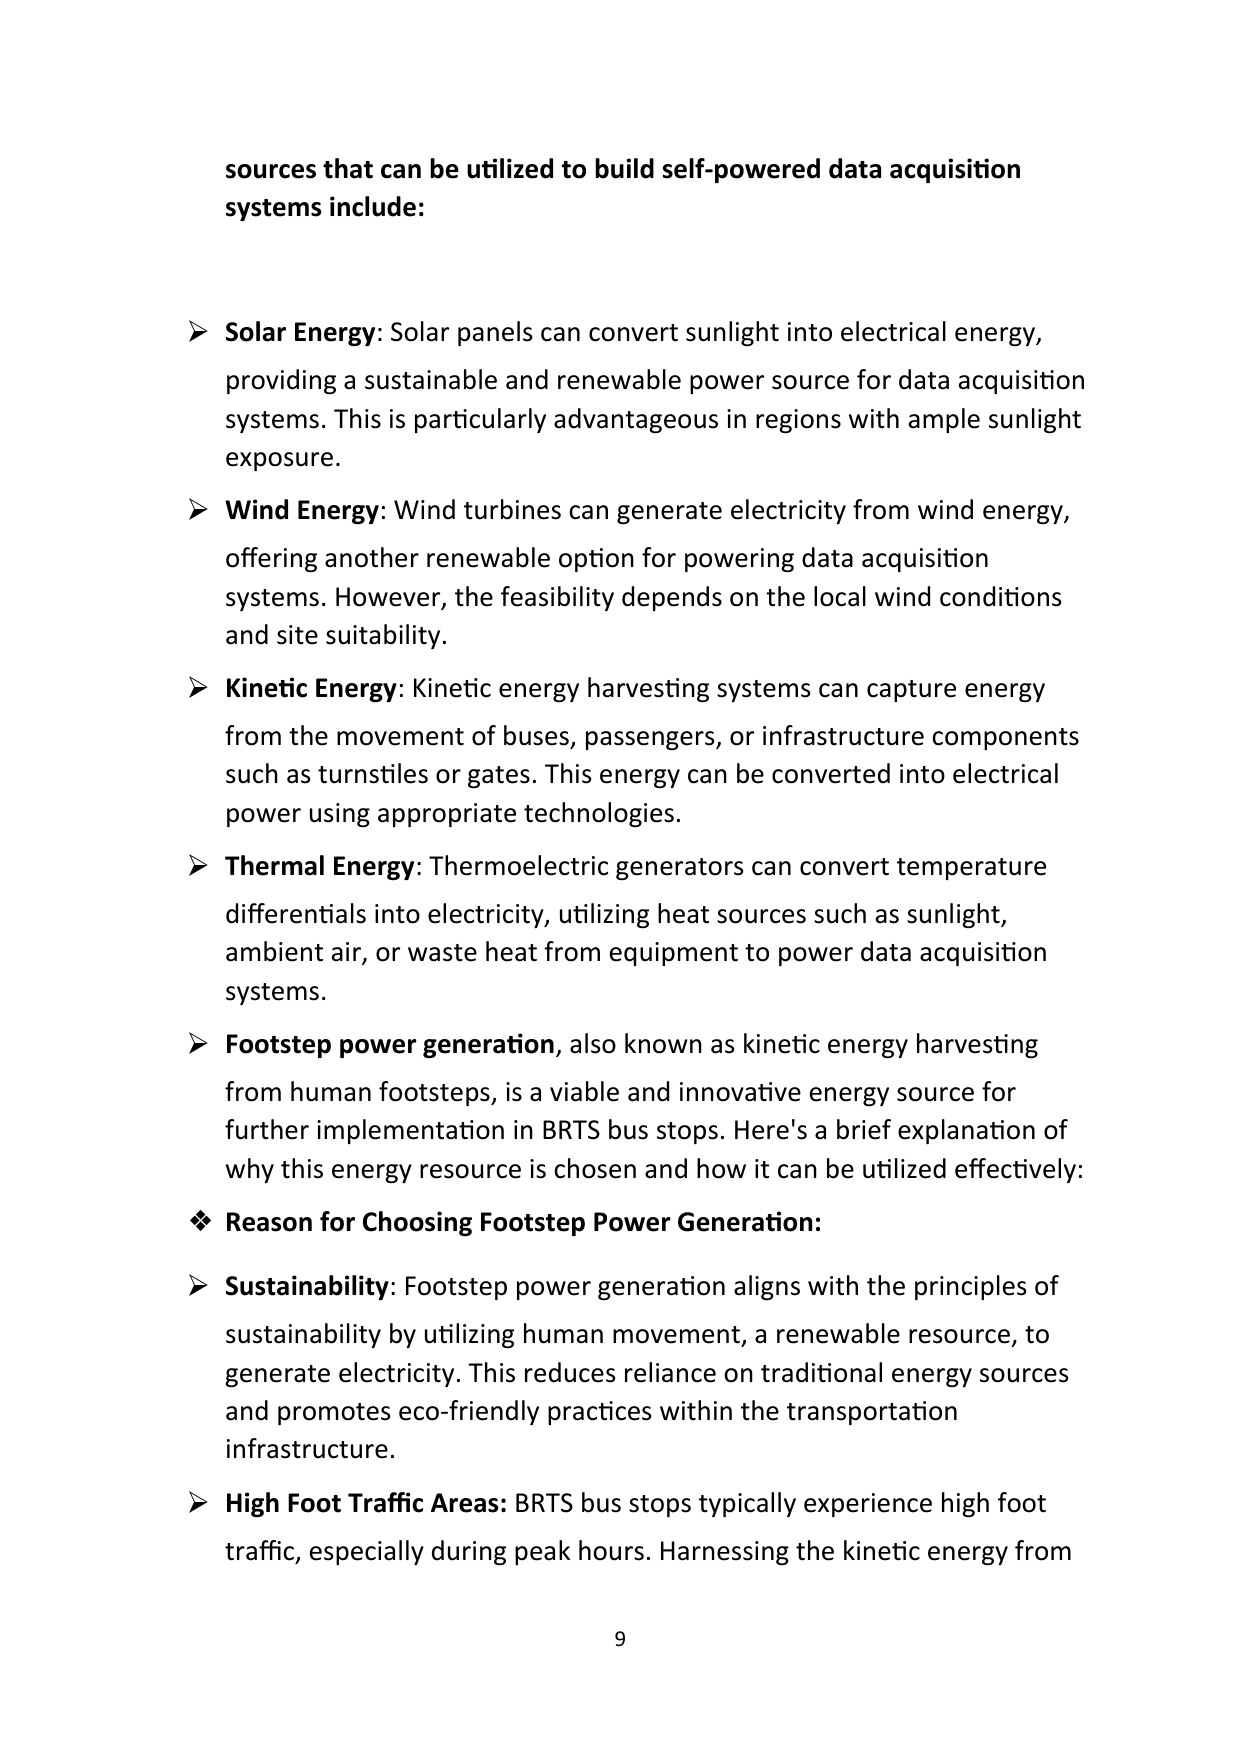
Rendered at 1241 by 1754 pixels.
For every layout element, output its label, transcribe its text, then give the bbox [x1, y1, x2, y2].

list Reason for Choosing Footstep Power Generation: [187, 1188, 1090, 1248]
list Kinetic Energy: Kinetic energy harvesting systems can capture energy from the movement of buses, passengers, or infrastructure components such as turnstiles or gates. This energy can be converted into electrical power using appropriate technologies. [187, 654, 1090, 829]
list Sustainability: Footstep power generation aligns with the principles of sustainability by utilizing human movement, a renewable resource, to generate electricity. This reduces reliance on traditional energy sources and promotes eco-friendly practices within the transportation infrastructure. [187, 1253, 1090, 1466]
list Footstep power generation, also known as kinetic energy harvesting from human footsteps, is a viable and innovative energy source for further implementation in BRTS bus stops. Here's a brief explanation of why this energy resource is chosen and how it can be utilized effectively: [187, 1010, 1090, 1185]
list Thermal Energy: Thermoelectric generators can convert temperature differentials into electricity, utilizing heat sources such as sunlight, ambient air, or waste heat from equipment to power data acquisition systems. [187, 832, 1090, 1007]
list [187, 1469, 1090, 1567]
list Solar Energy: Solar panels can convert sunlight into electrical energy, providing a sustainable and renewable power source for data acquisition systems. This is particularly advantageous in regions with ample sunlight exposure. [187, 299, 1090, 474]
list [187, 150, 1090, 224]
list Wind Energy: Wind turbines can generate electricity from wind energy, offering another renewable option for powering data acquisition systems. However, the feasibility depends on the local wind conditions and site suitability. [187, 477, 1090, 652]
